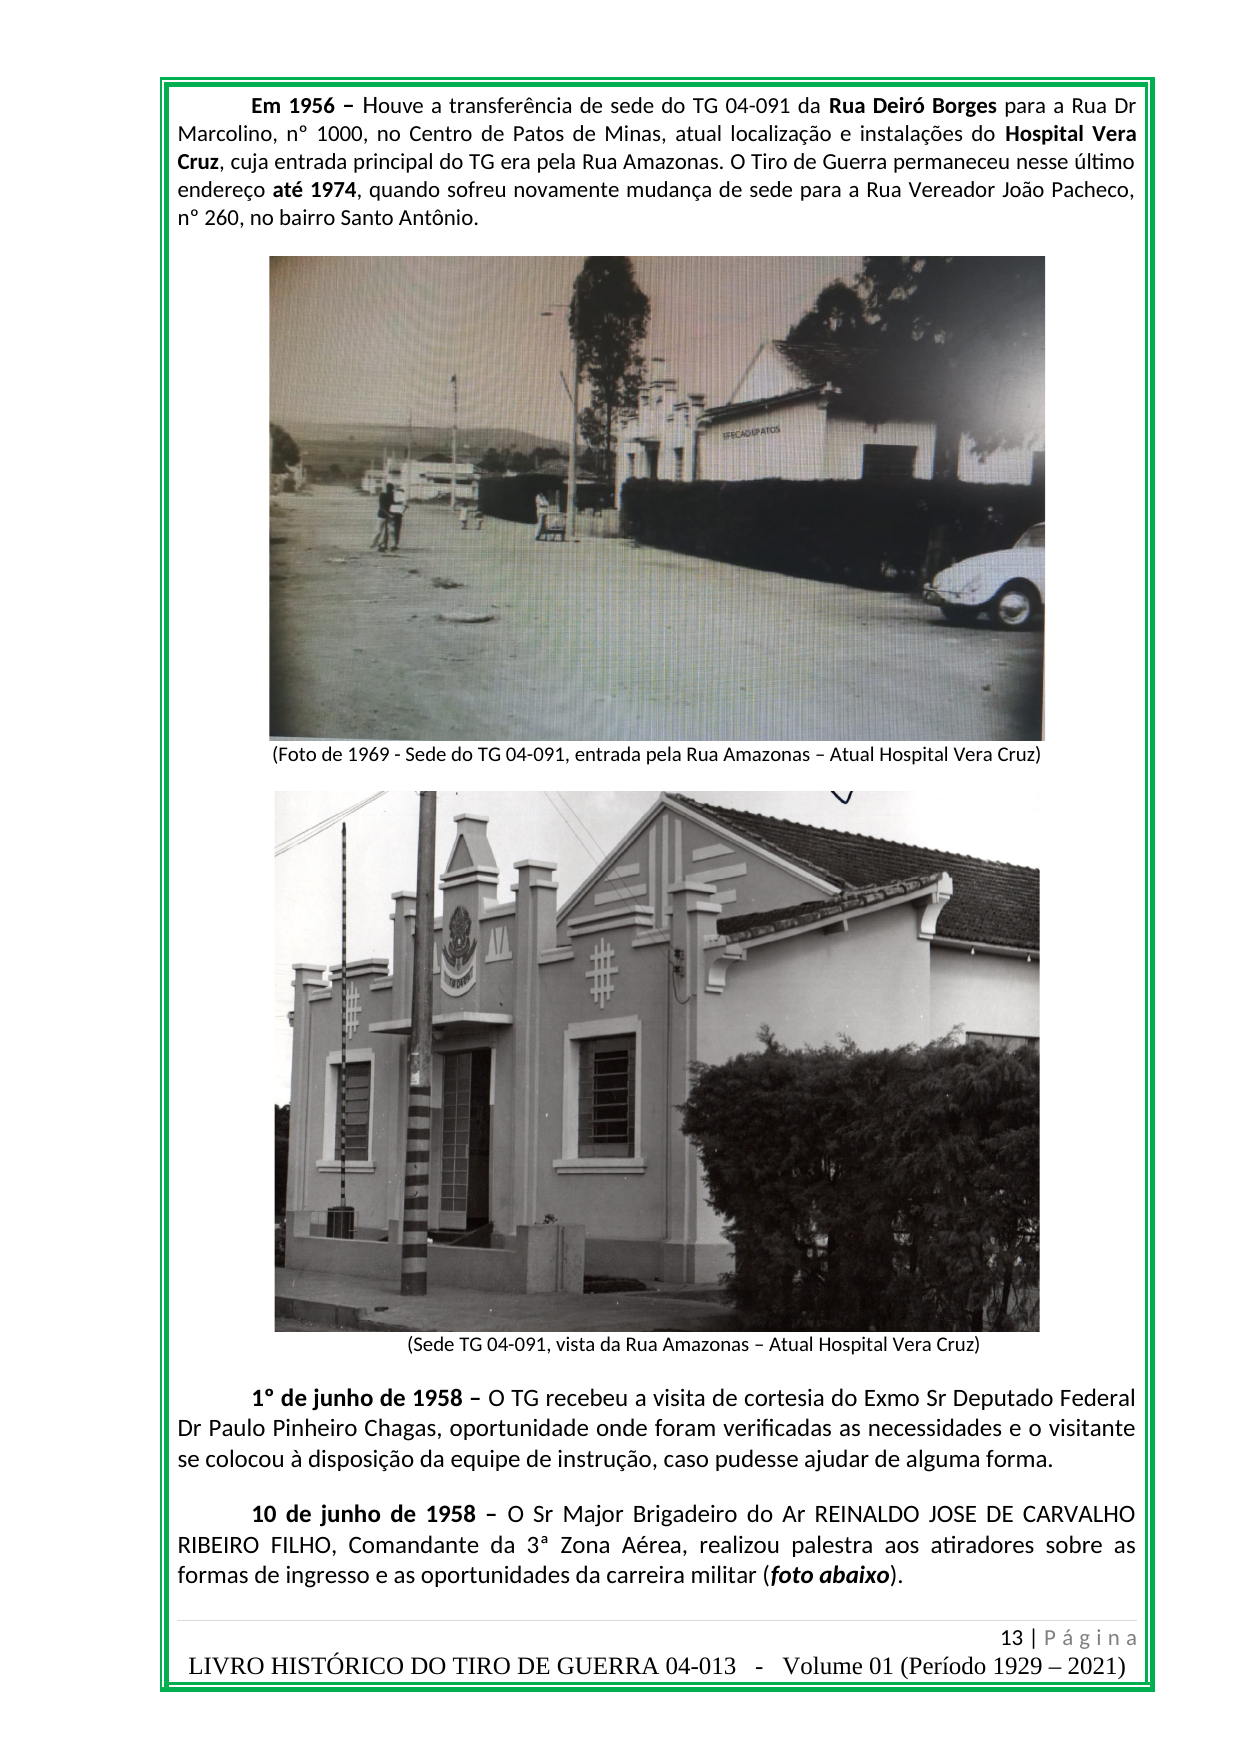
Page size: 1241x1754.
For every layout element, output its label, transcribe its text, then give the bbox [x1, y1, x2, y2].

text 10 de junho de 1958 – O Sr Major Brigadeiro do Ar REINALDO JOSE DE CARVALHO RIBEIRO FILHO, Comandante da 3ª Zona Aérea, realizou palestra aos atiradores sobre as formas de ingresso e as oportunidades da carreira militar (foto abaixo). [177, 1498, 1137, 1590]
picture [269, 256, 1046, 741]
text (Sede TG 04-091, vista da Rua Amazonas – Atual Hospital Vera Cruz) [177, 1331, 1137, 1357]
text Em 1956 – Houve a transferência de sede do TG 04-091 da Rua Deiró Borges para a Rua Dr Marcolino, nº 1000, no Centro de Patos de Minas, atual localização e instalações do Hospital Vera Cruz, cuja entrada principal do TG era pela Rua Amazonas. O Tiro de Guerra permaneceu nesse último endereço até 1974, quando sofreu novamente mudança de sede para a Rua Vereador João Pacheco, nº 260, no bairro Santo Antônio. [177, 89, 1137, 231]
text (Foto de 1969 - Sede do TG 04-091, entrada pela Rua Amazonas – Atual Hospital Vera Cruz) [177, 741, 1137, 766]
picture [274, 791, 1040, 1332]
text 1º de junho de 1958 – O TG recebeu a visita de cortesia do Exmo Sr Deputado Federal Dr Paulo Pinheiro Chagas, oportunidade onde foram verificadas as necessidades e o visitante se colocou à disposição da equipe de instrução, caso pudesse ajudar de alguma forma. [177, 1382, 1137, 1473]
